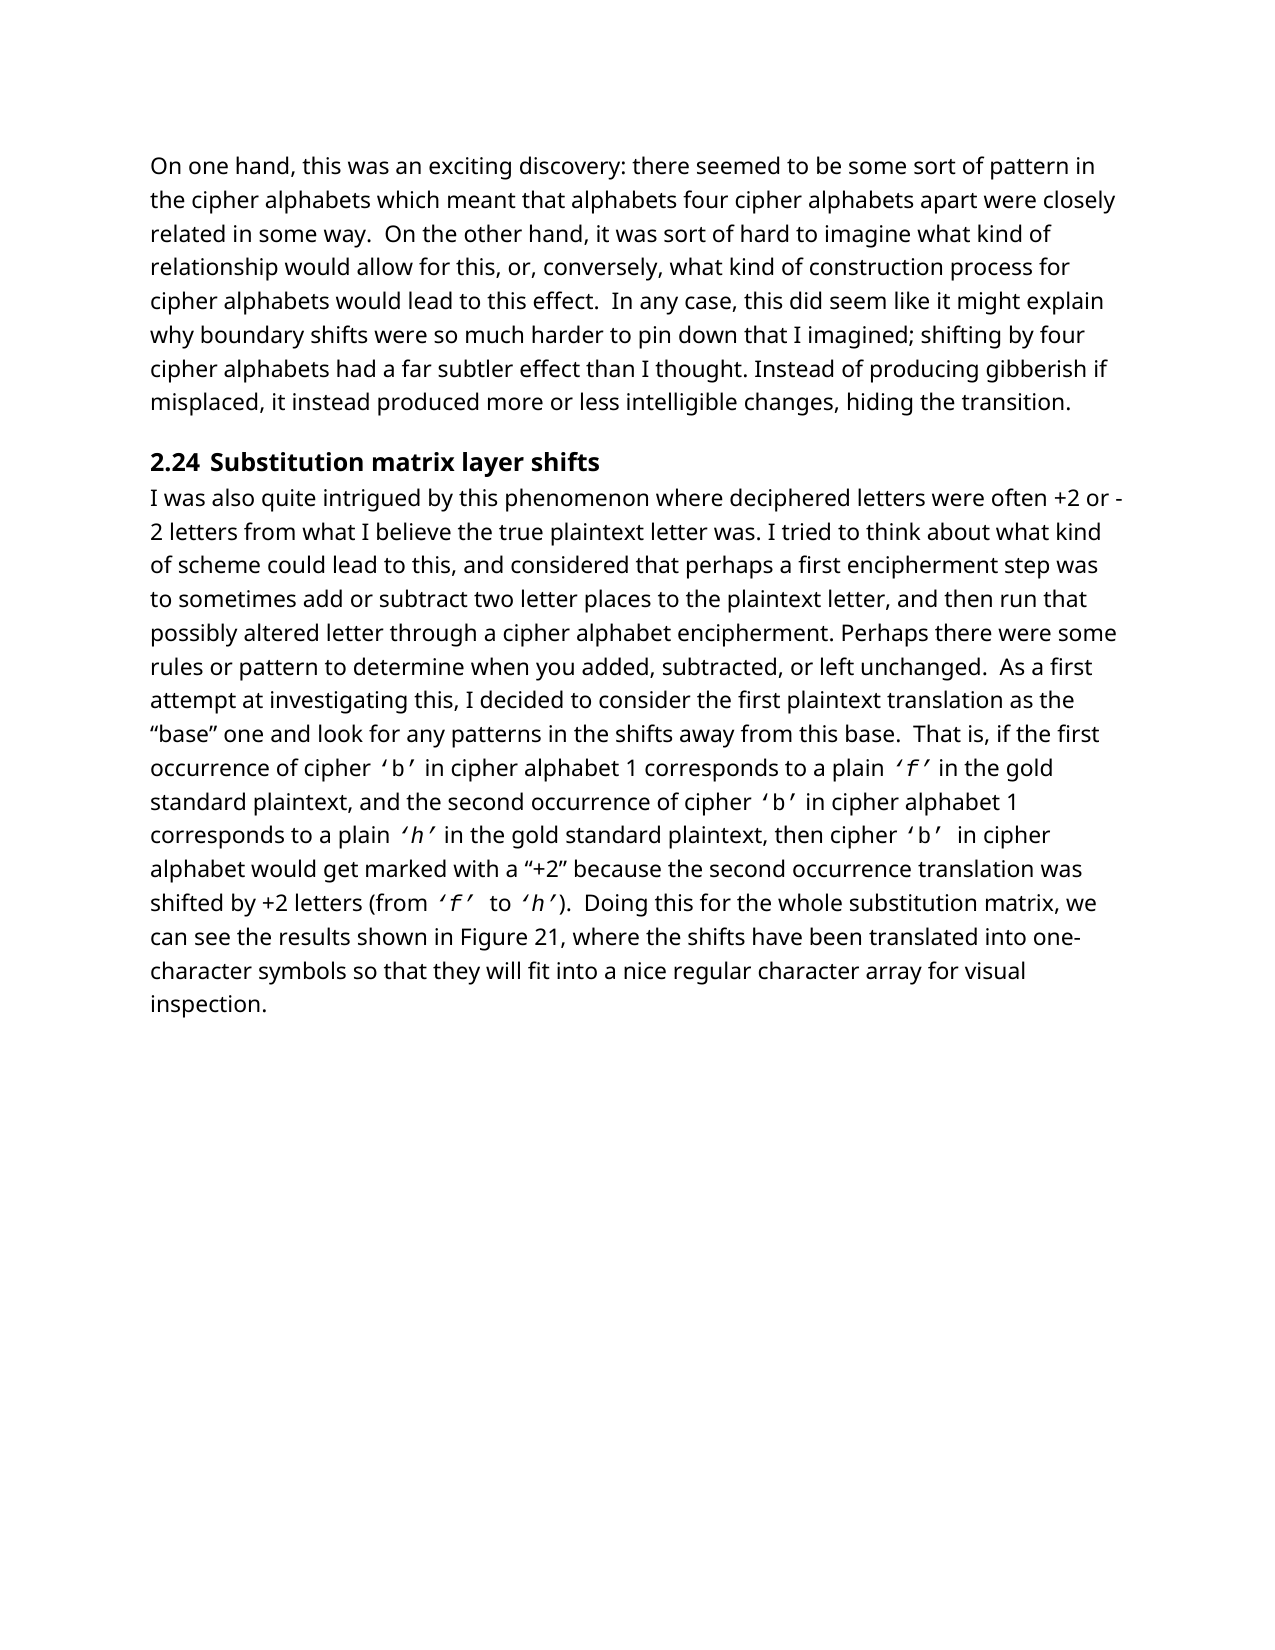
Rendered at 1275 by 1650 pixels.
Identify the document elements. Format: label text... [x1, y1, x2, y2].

text I was also quite intrigued by this phenomenon where deciphered letters were often +2 or -2 letters from what I believe the true plaintext letter was. I tried to think about what kind of scheme could lead to this, and considered that perhaps a first encipherment step was to sometimes add or subtract two letter places to the plaintext letter, and then run that possibly altered letter through a cipher alphabet encipherment. Perhaps there were some rules or pattern to determine when you added, subtracted, or left unchanged. As a first attempt at investigating this, I decided to consider the first plaintext translation as the “base” one and look for any patterns in the shifts away from this base. That is, if the first occurrence of cipher ‘b’ in cipher alphabet 1 corresponds to a plain ‘f’ in the gold standard plaintext, and the second occurrence of cipher ‘b’ in cipher alphabet 1 corresponds to a plain ‘h’ in the gold standard plaintext, then cipher ‘b’ in cipher alphabet would get marked with a “+2” because the second occurrence translation was shifted by +2 letters (from ‘f’ to ‘h’). Doing this for the whole substitution matrix, we can see the results shown in Figure 21, where the shifts have been translated into one-character symbols so that they will fit into a nice regular character array for visual inspection. [150, 482, 1125, 1020]
text On one hand, this was an exciting discovery: there seemed to be some sort of pattern in the cipher alphabets which meant that alphabets four cipher alphabets apart were closely related in some way. On the other hand, it was sort of hard to imagine what kind of relationship would allow for this, or, conversely, what kind of construction process for cipher alphabets would lead to this effect. In any case, this did seem like it might explain why boundary shifts were so much harder to pin down that I imagined; shifting by four cipher alphabets had a far subtler effect than I thought. Instead of producing gibberish if misplaced, it instead produced more or less intelligible changes, hiding the transition. [150, 150, 1125, 417]
list Substitution matrix layer shifts [150, 445, 1125, 479]
